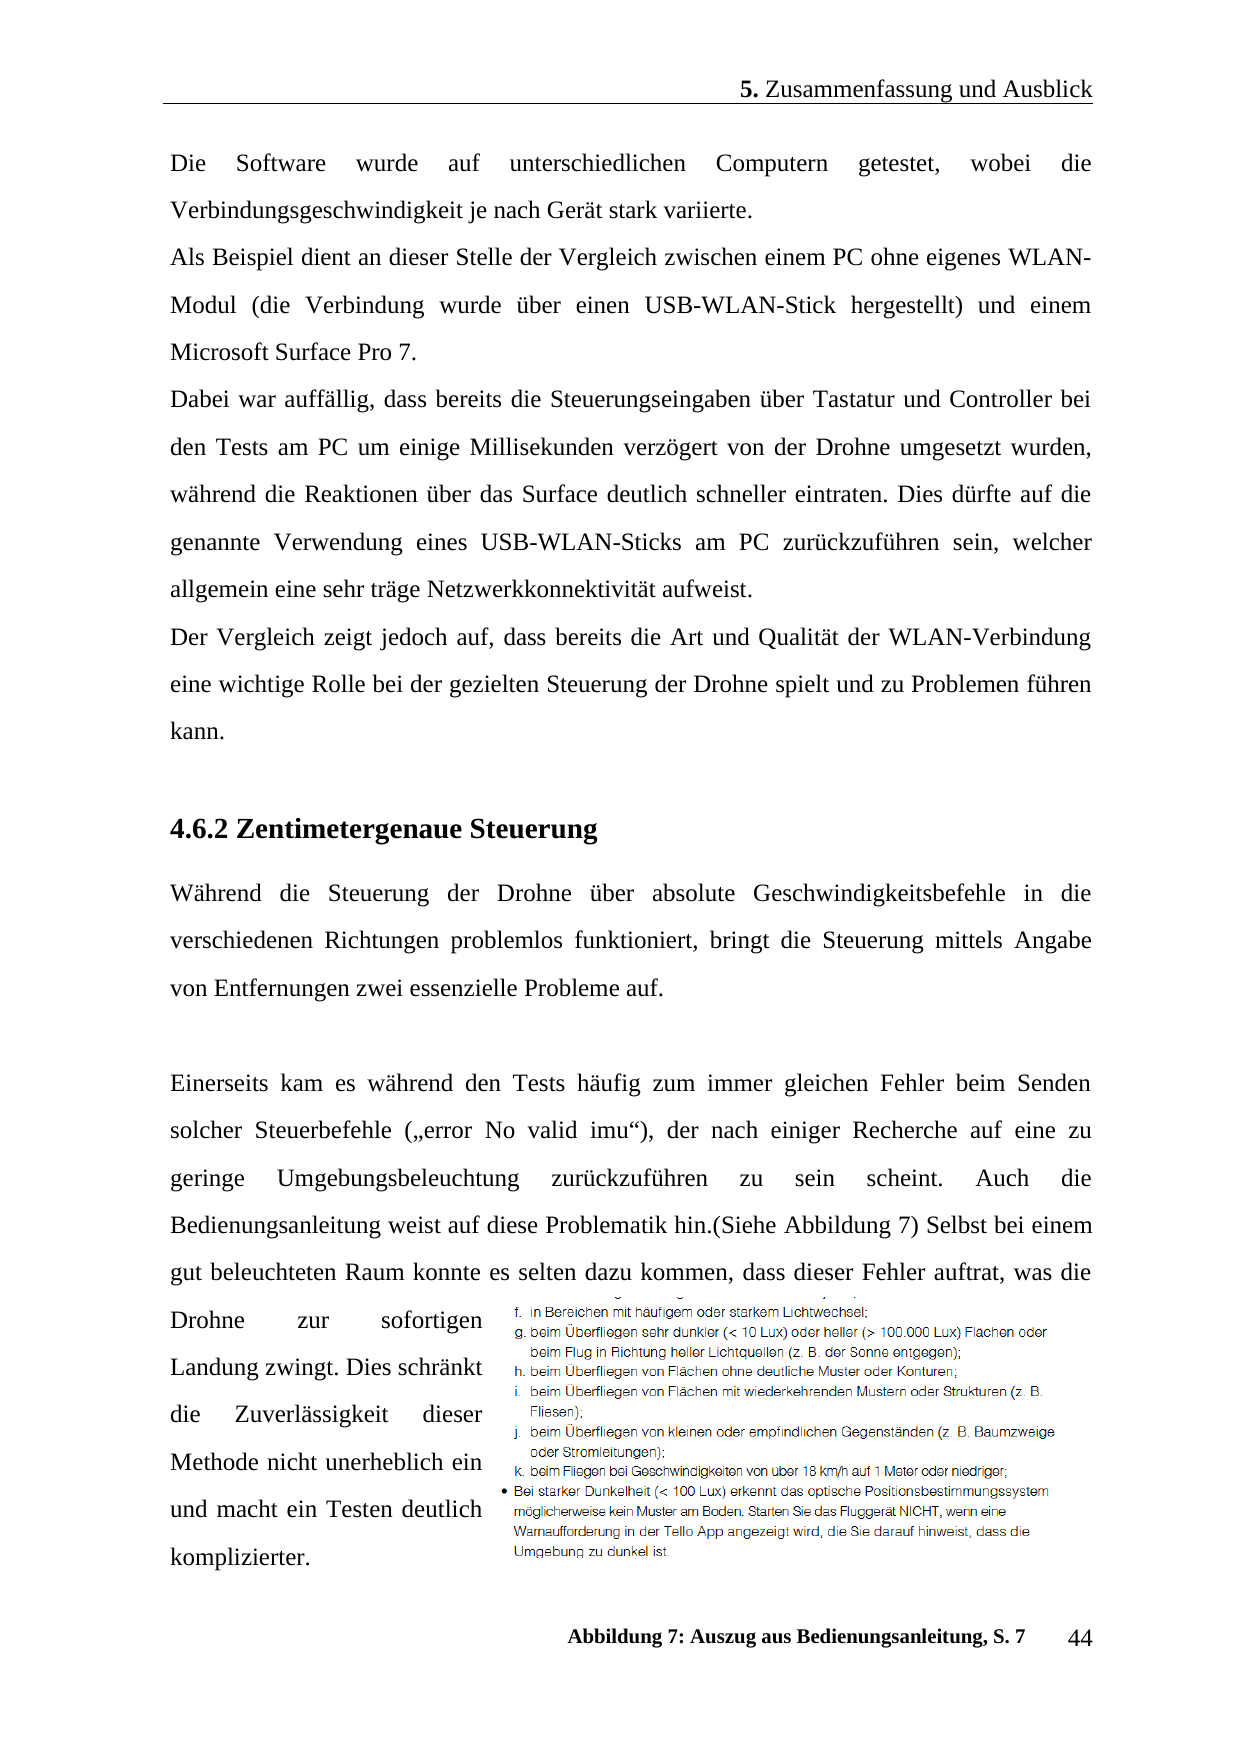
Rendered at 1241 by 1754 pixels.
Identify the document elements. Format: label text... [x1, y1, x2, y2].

text Dabei war auffällig, dass bereits die Steuerungseingaben über Tastatur und Controller bei den Tests am PC um einige Millisekunden verzögert von der Drohne umgesetzt wurden, während die Reaktionen über das Surface deutlich schneller eintraten. Dies dürfte auf die genannte Verwendung eines USB-WLAN-Sticks am PC zurückzuführen sein, welcher allgemein eine sehr träge Netzwerkkonnektivität aufweist. [170, 384, 1093, 603]
subtitle 4.6.2 Zentimetergenaue Steuerung [170, 811, 1093, 845]
text Die Software wurde auf unterschiedlichen Computern getestet, wobei die Verbindungsgeschwindigkeit je nach Gerät stark variierte. [170, 148, 1093, 224]
text Der Vergleich zeigt jedoch auf, dass bereits die Art und Qualität der WLAN-Verbindung eine wichtige Rolle bei der gezielten Steuerung der Drohne spielt und zu Problemen führen kann. [170, 622, 1093, 745]
text Während die Steuerung der Drohne über absolute Geschwindigkeitsbefehle in die verschiedenen Richtungen problemlos funktioniert, bringt die Steuerung mittels Angabe von Entfernungen zwei essenzielle Probleme auf. [170, 878, 1093, 1002]
picture [500, 1297, 1089, 1557]
text Als Beispiel dient an dieser Stelle der Vergleich zwischen einem PC ohne eigenes WLAN-Modul (die Verbindung wurde über einen USB-WLAN-Stick hergestellt) und einem Microsoft Surface Pro 7. [170, 242, 1093, 366]
